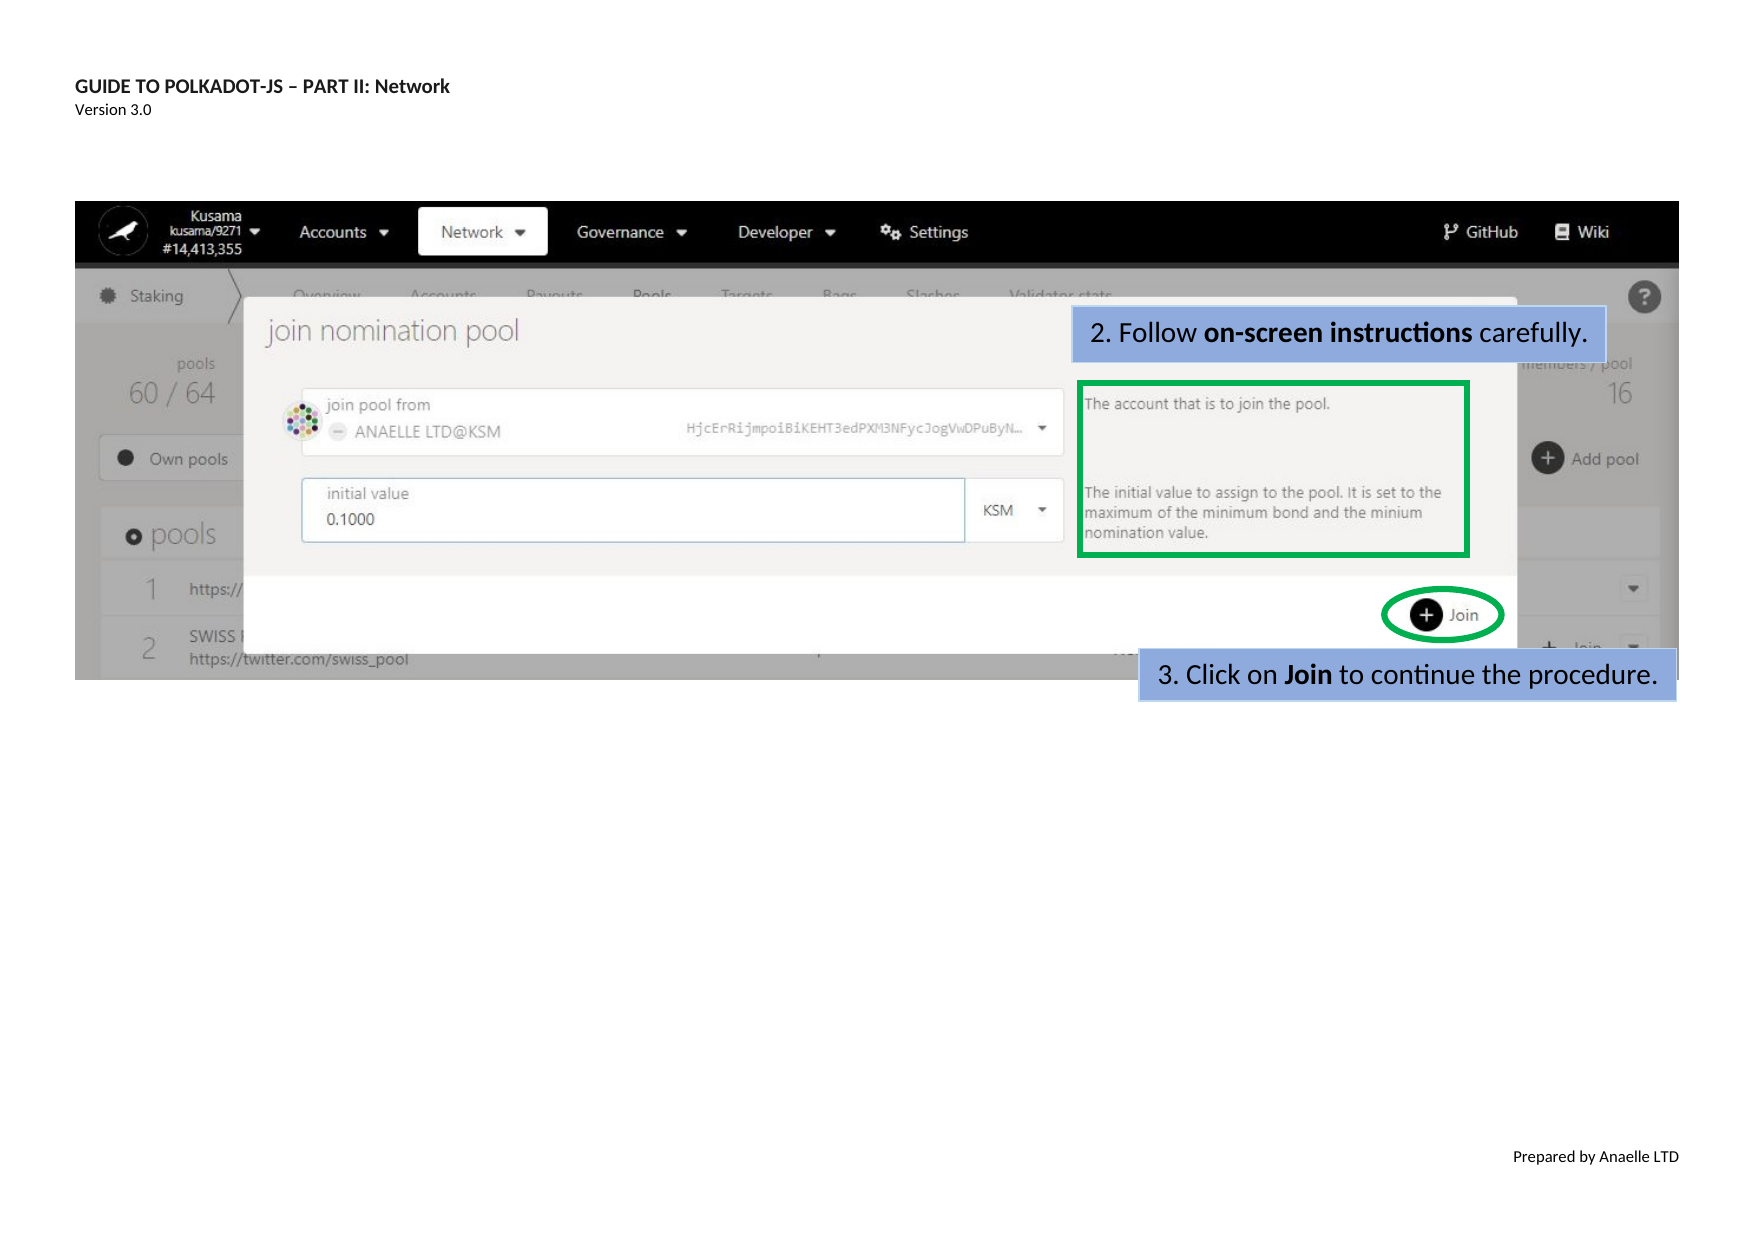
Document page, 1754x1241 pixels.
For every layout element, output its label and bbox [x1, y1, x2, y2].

picture [75, 201, 1679, 680]
